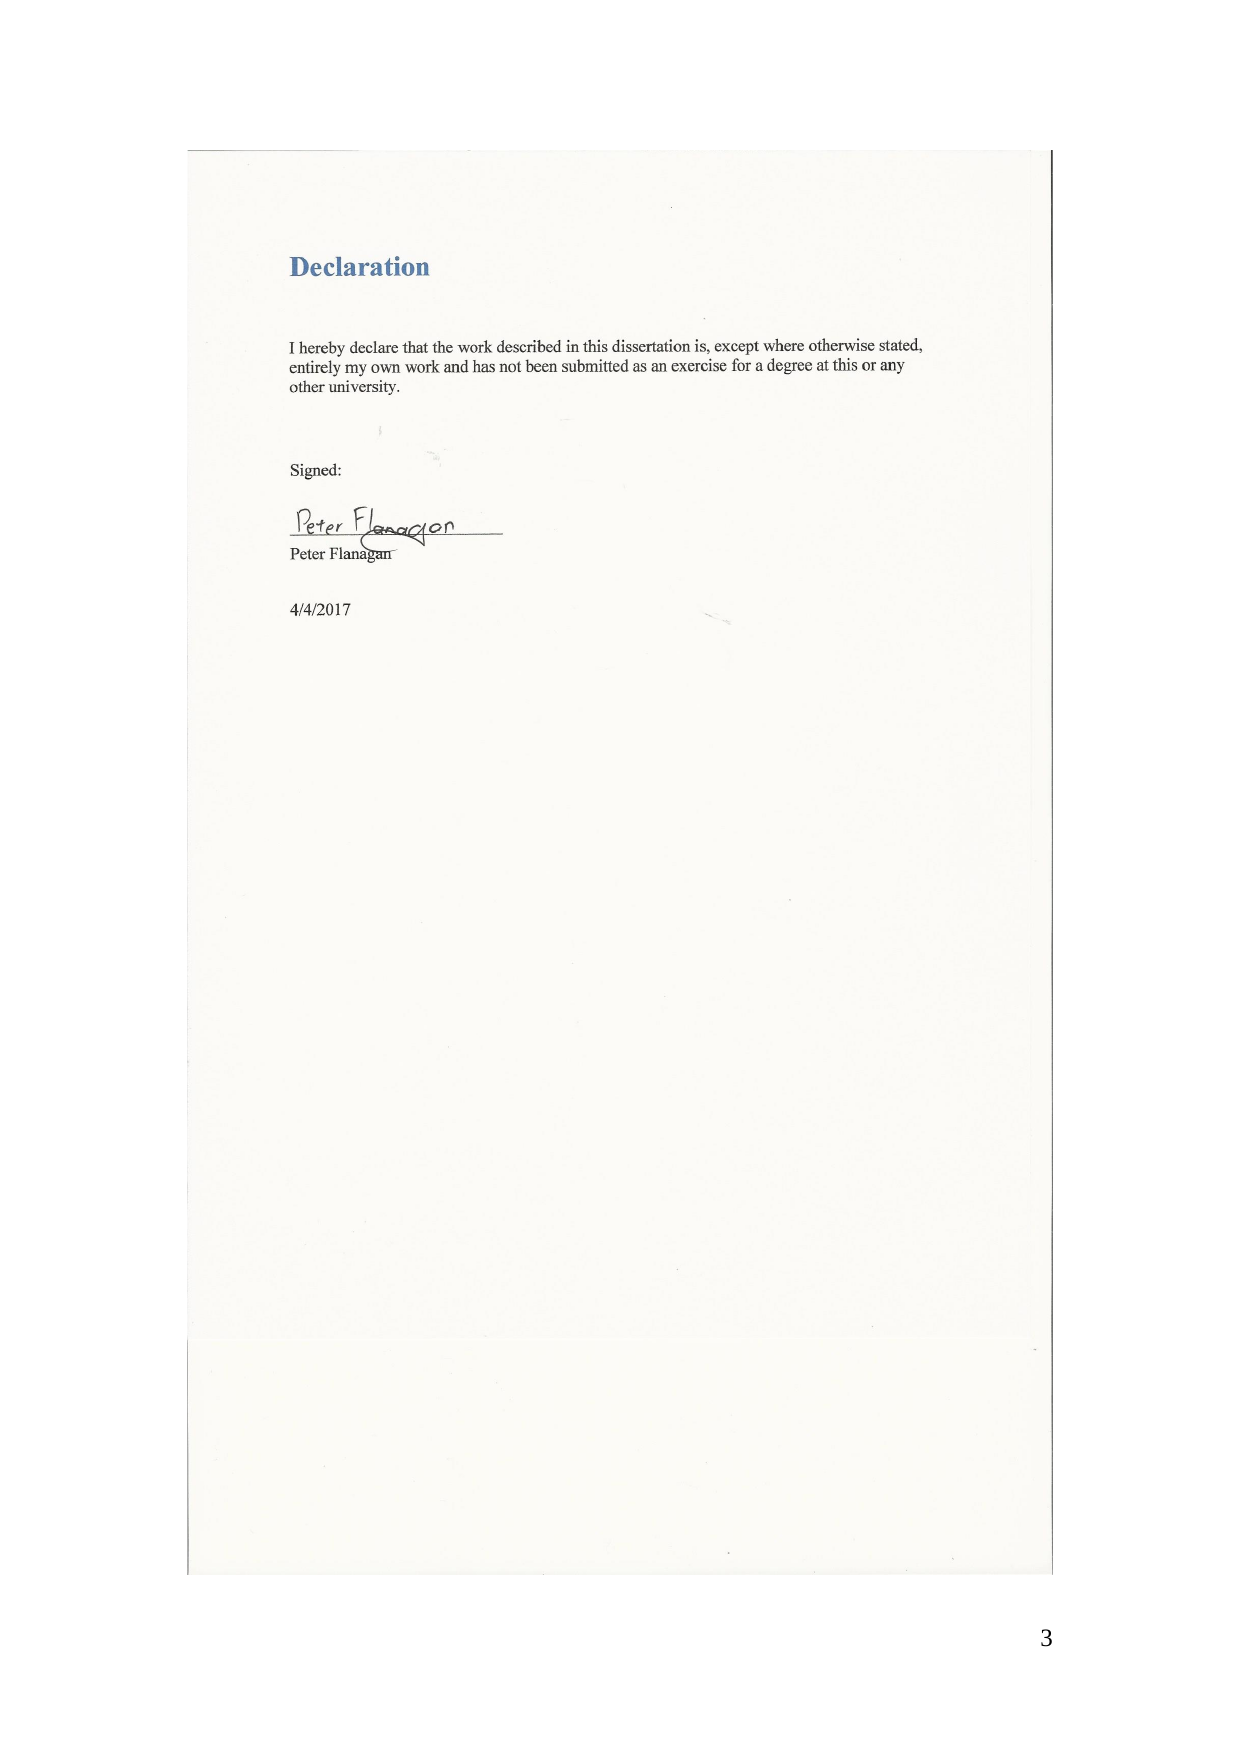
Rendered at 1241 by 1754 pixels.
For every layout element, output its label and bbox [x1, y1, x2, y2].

picture [187, 150, 1053, 1575]
